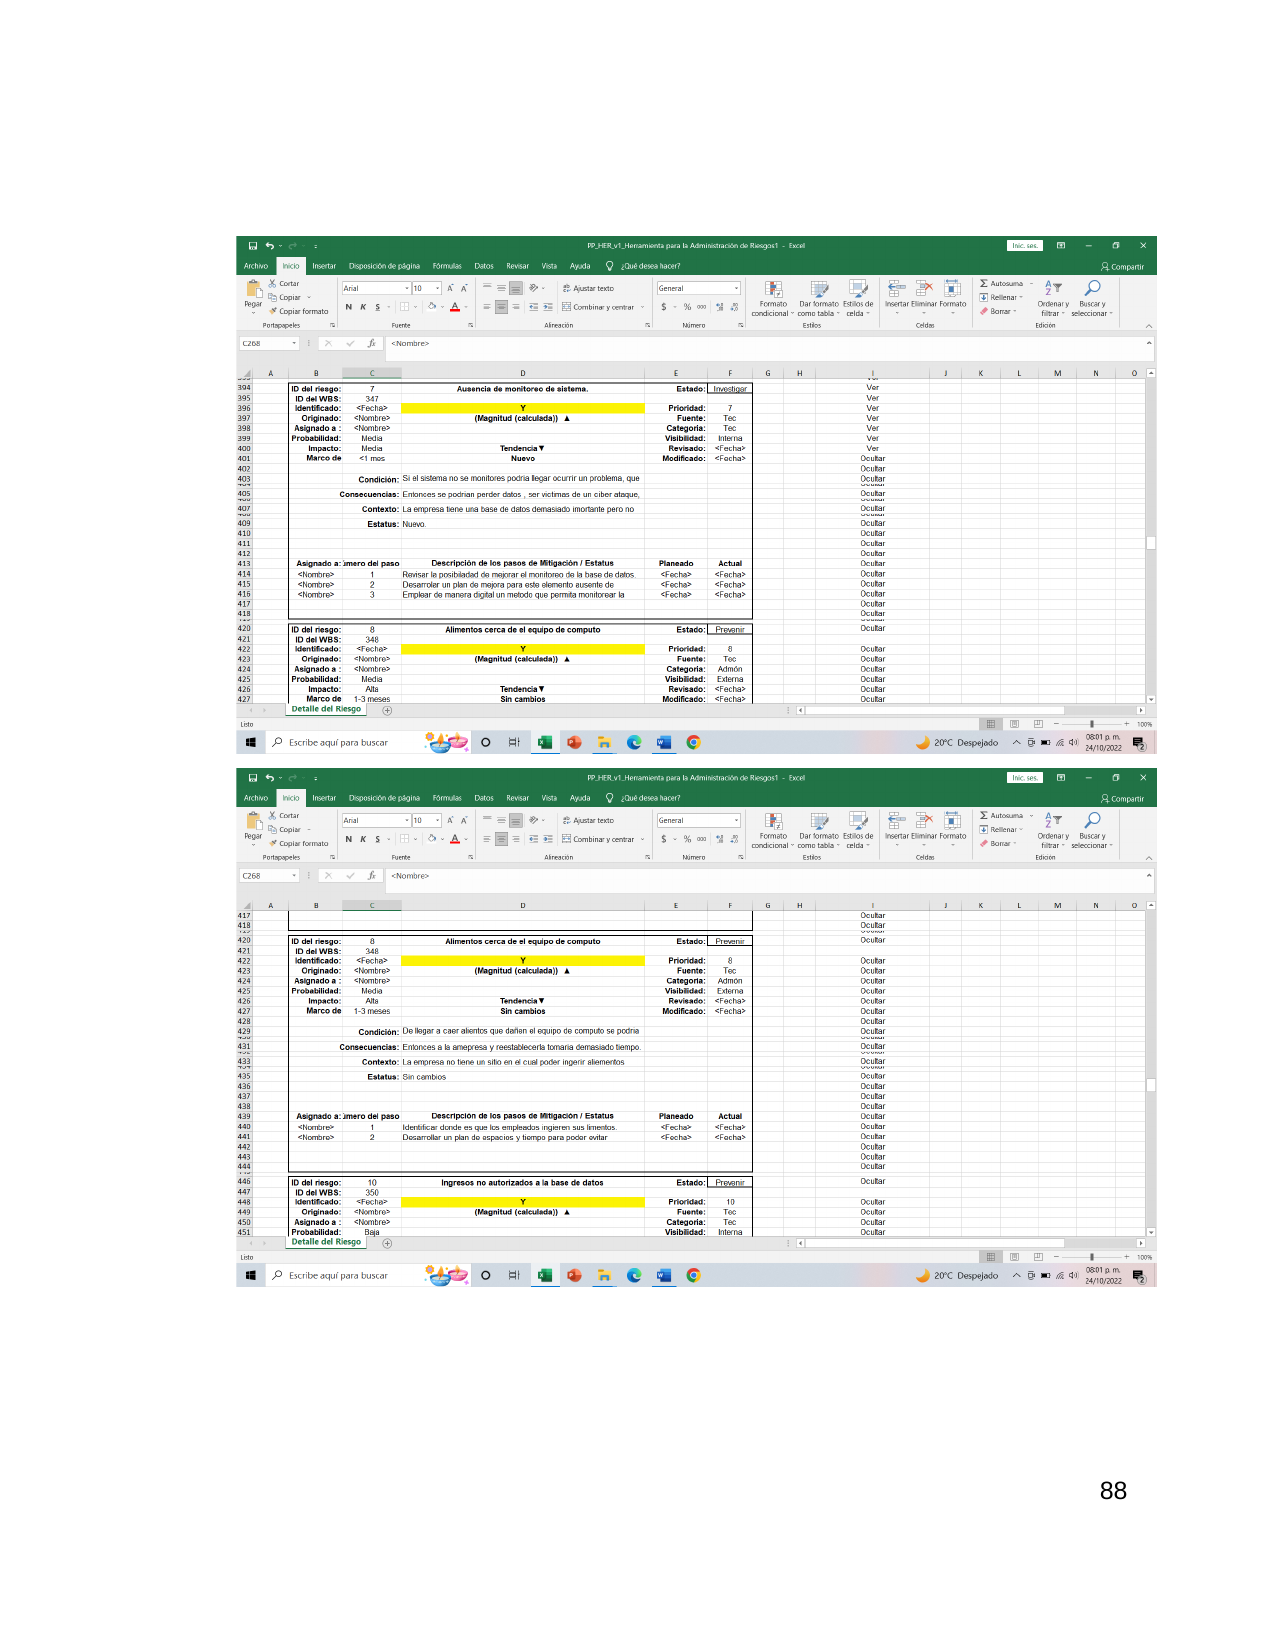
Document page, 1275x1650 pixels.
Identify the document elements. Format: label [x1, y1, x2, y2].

picture [236, 236, 1157, 754]
picture [236, 768, 1157, 1287]
